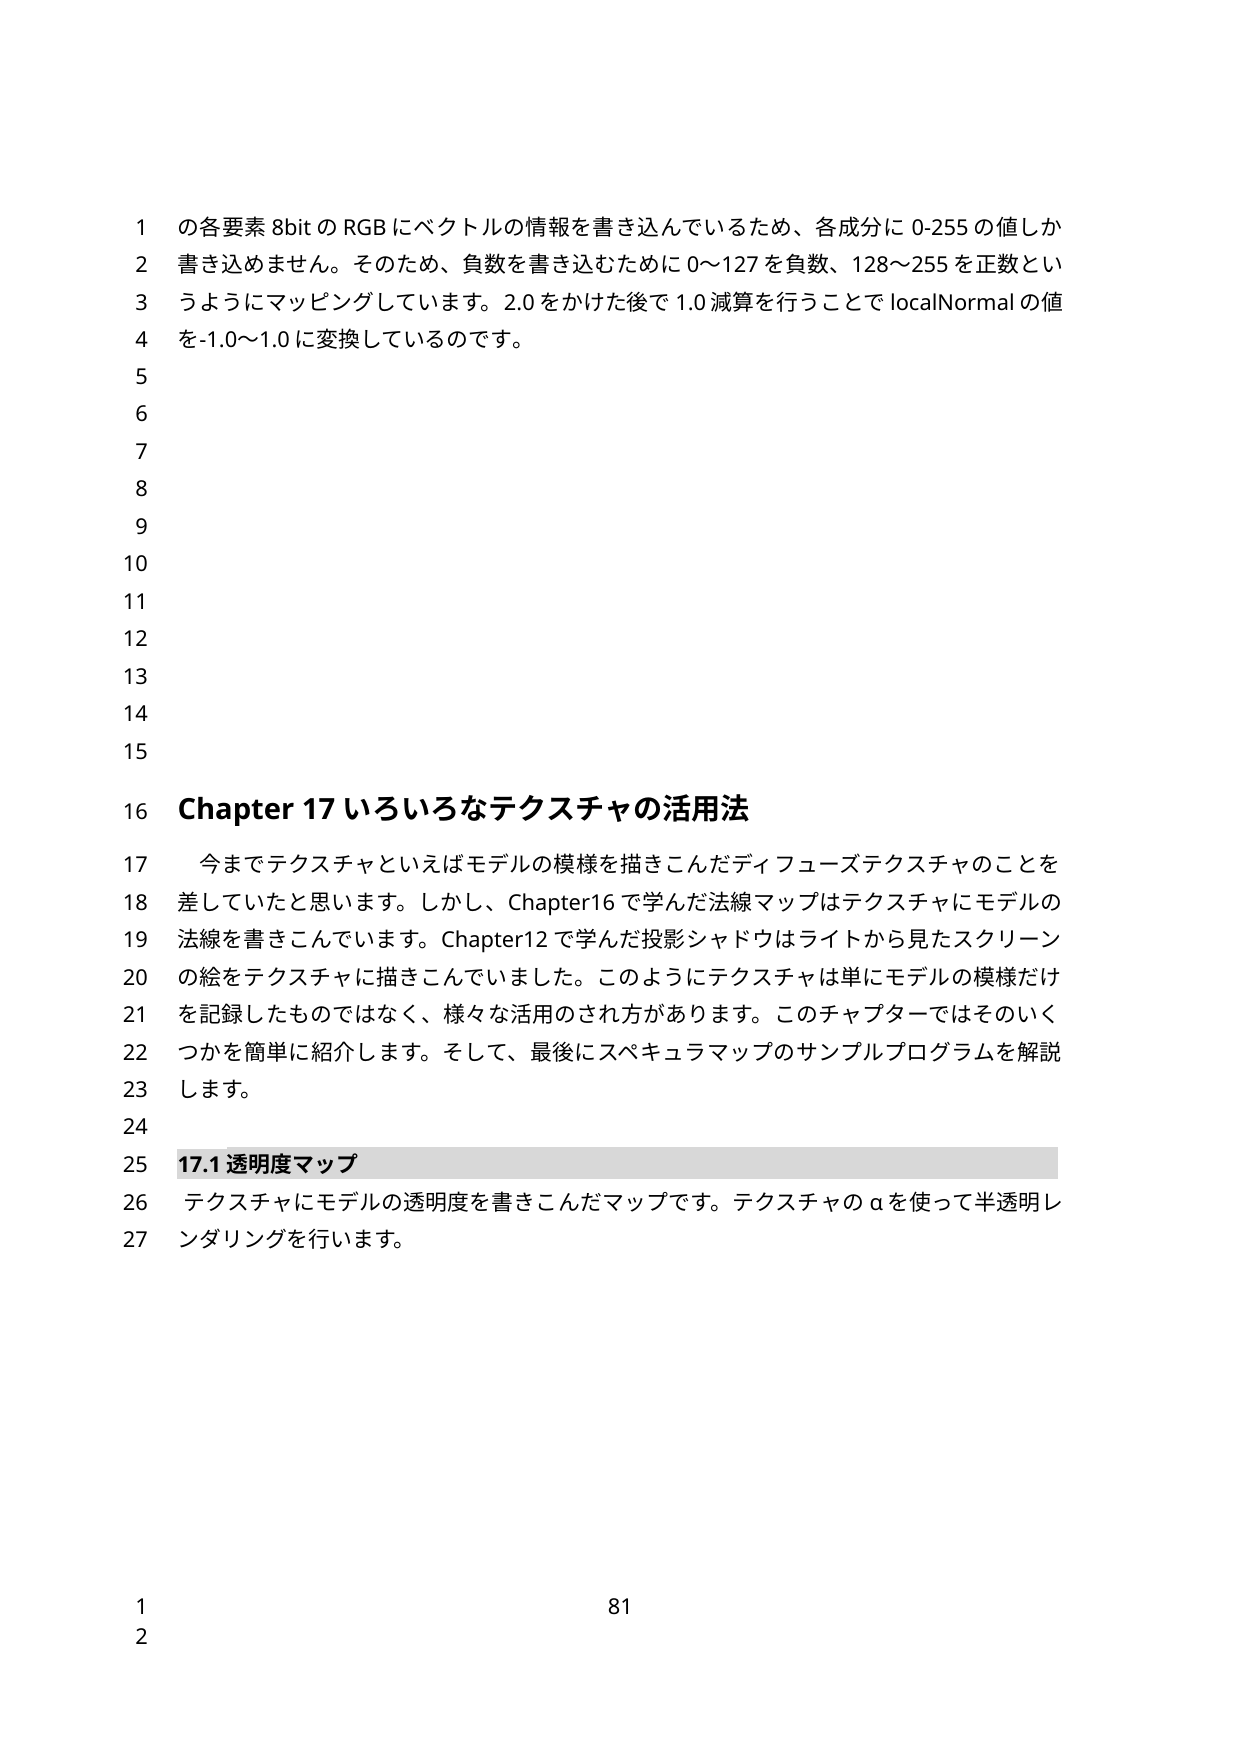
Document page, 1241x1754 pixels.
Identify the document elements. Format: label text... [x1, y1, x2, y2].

text 今までテクスチャといえばモデルの模様を描きこんだディフューズテクスチャのことを差していたと思います。しかし、Chapter16で学んだ法線マップはテクスチャにモデルの法線を書きこんでいます。Chapter12で学んだ投影シャドウはライトから見たスクリーンの絵をテクスチャに描きこんでいました。このようにテクスチャは単にモデルの模様だけを記録したものではなく、様々な活用のされ方があります。このチャプターではそのいくつかを簡単に紹介します。そして、最後にスペキュラマップのサンプルプログラムを解説します。 [177, 844, 1063, 1107]
text Chapter 17 いろいろなテクスチャの活用法 [177, 769, 1063, 844]
text 17.1 透明度マップ [177, 1144, 1063, 1182]
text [177, 207, 1063, 357]
text テクスチャにモデルの透明度を書きこんだマップです。テクスチャのαを使って半透明レンダリングを行います。 [177, 1182, 1063, 1257]
